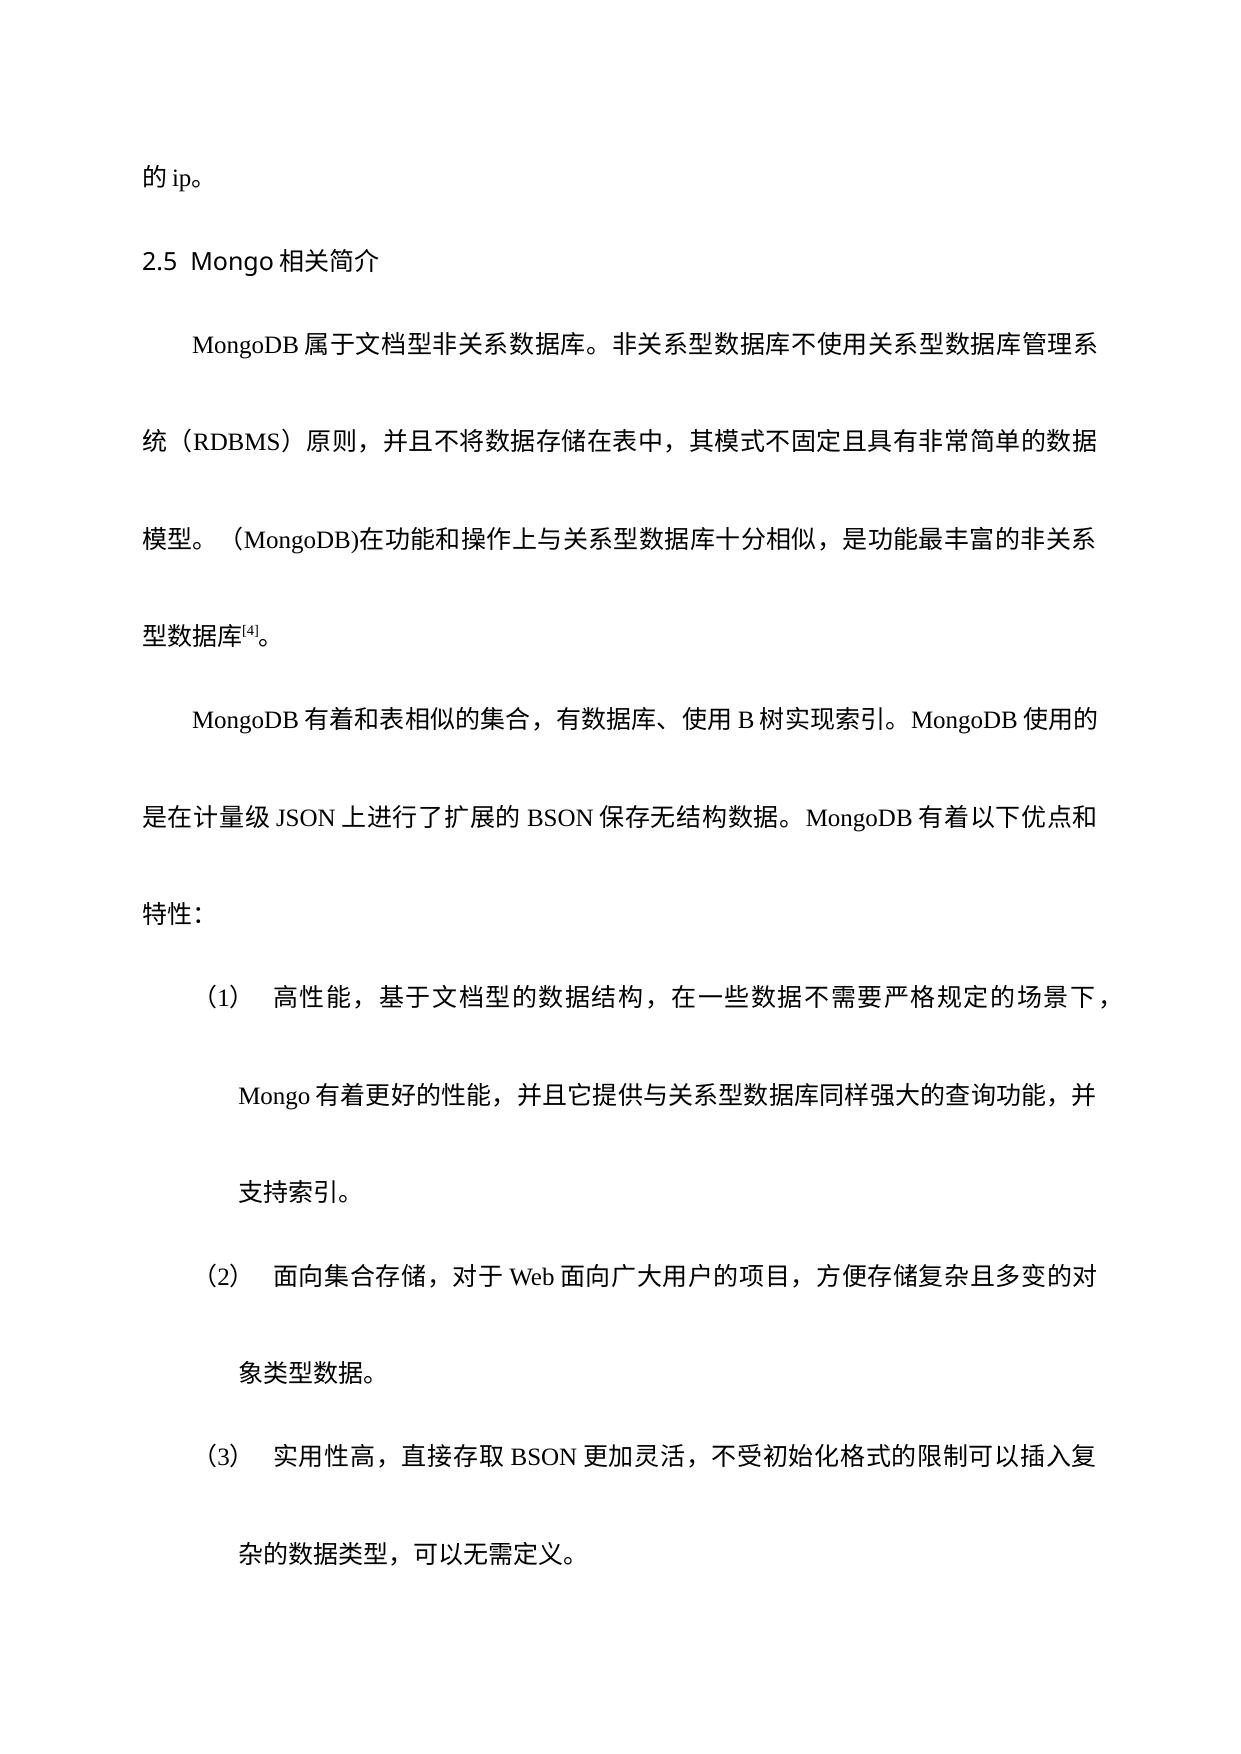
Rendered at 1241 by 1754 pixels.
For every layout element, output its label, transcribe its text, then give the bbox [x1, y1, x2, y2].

text MongoDB有着和表相似的集合，有数据库、使用B树实现索引。MongoDB使用的是在计量级JSON上进行了扩展的BSON保存无结构数据。MongoDB有着以下优点和特性： [142, 685, 1098, 945]
list 实用性高，直接存取BSON更加灵活，不受初始化格式的限制可以插入复杂的数据类型，可以无需定义。 [192, 1422, 1098, 1585]
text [142, 143, 1098, 208]
subtitle 2.5 Mongo相关简介 [142, 227, 1098, 292]
text MongoDB属于文档型非关系数据库。非关系型数据库不使用关系型数据库管理系统（RDBMS）原则，并且不将数据存储在表中，其模式不固定且具有非常简单的数据模型。（MongoDB)在功能和操作上与关系型数据库十分相似，是功能最丰富的非关系型数据库[4]。 [142, 310, 1098, 667]
list 面向集合存储，对于Web面向广大用户的项目，方便存储复杂且多变的对象类型数据。 [192, 1242, 1098, 1404]
list 高性能，基于文档型的数据结构，在一些数据不需要严格规定的场景下，Mongo有着更好的性能，并且它提供与关系型数据库同样强大的查询功能，并支持索引。 [192, 963, 1098, 1223]
